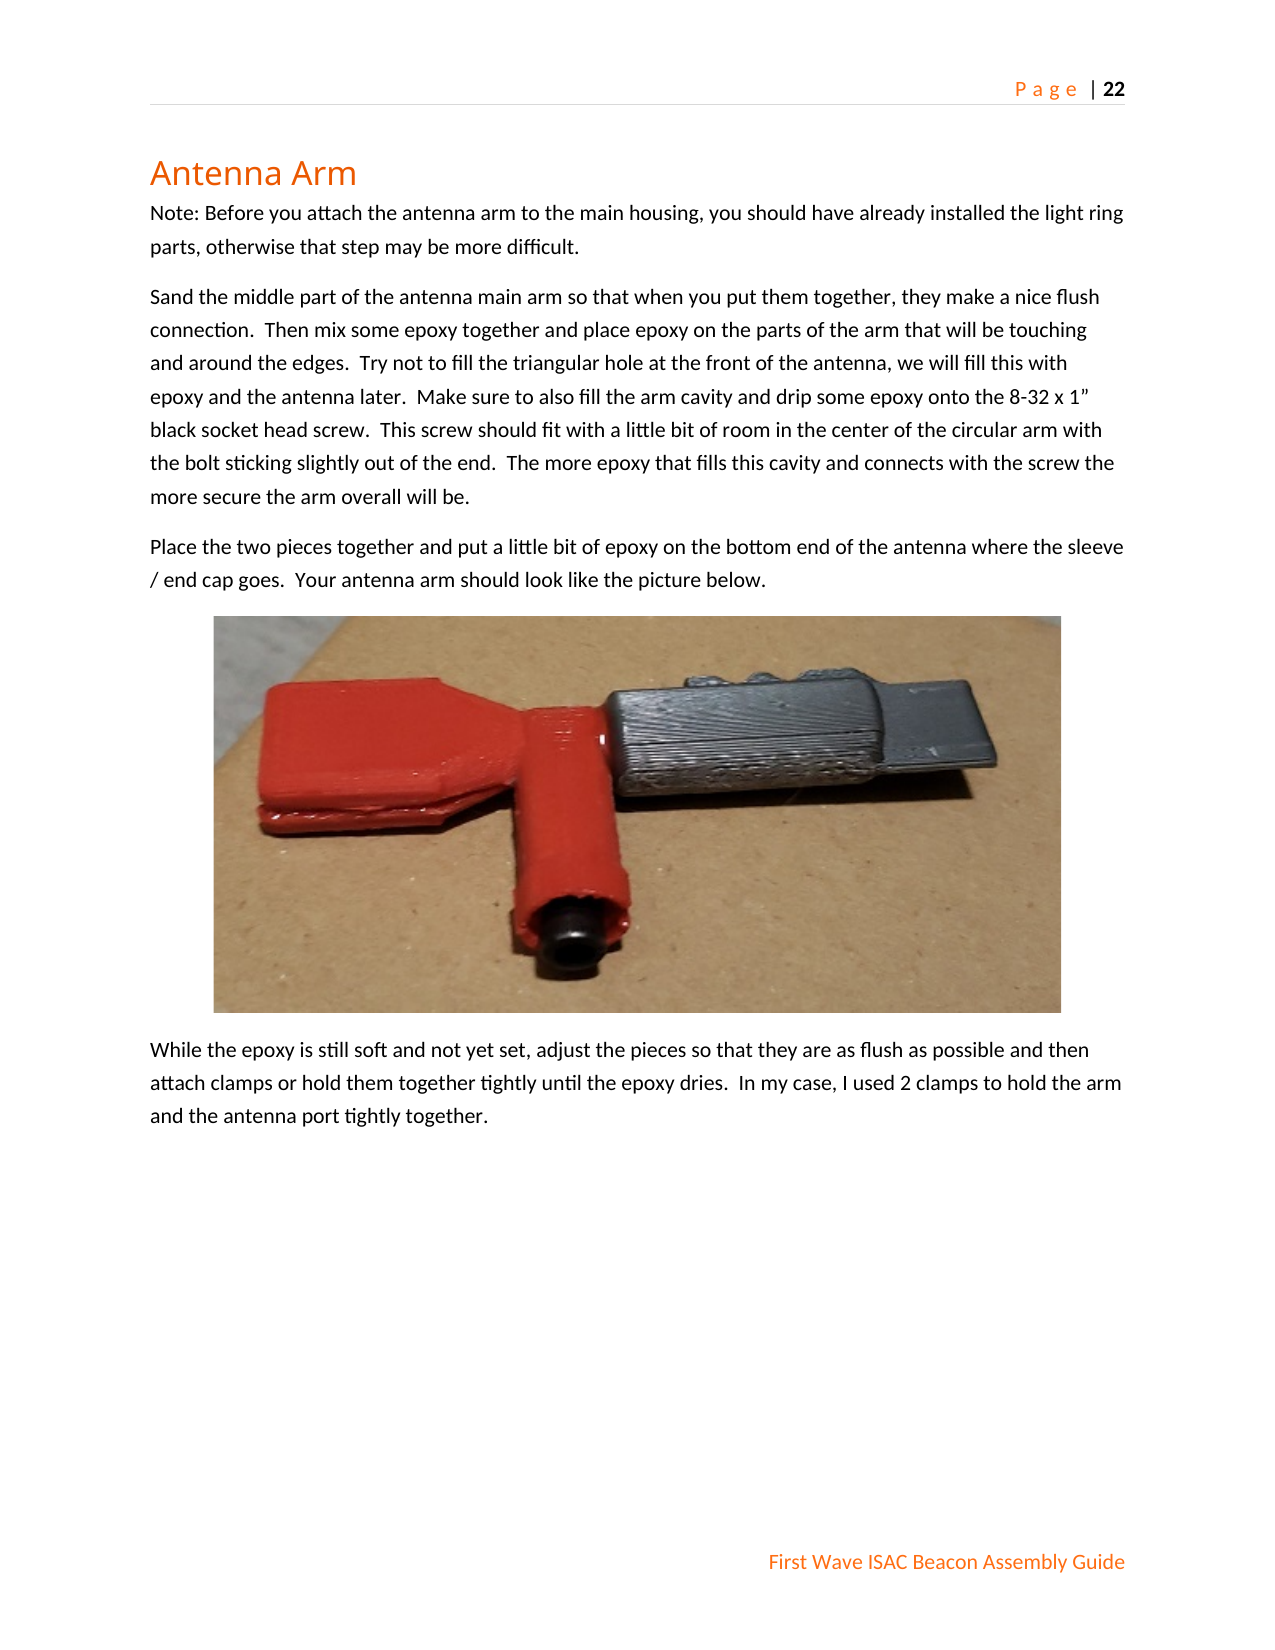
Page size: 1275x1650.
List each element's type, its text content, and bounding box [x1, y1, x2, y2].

text Place the two pieces together and put a little bit of epoxy on the bottom end of the antenna where the sleeve / end cap goes. Your antenna arm should look like the picture below. [150, 533, 1125, 593]
picture [213, 616, 1062, 1013]
text Note: Before you attach the antenna arm to the main housing, you should have already installed the light ring parts, otherwise that step may be more difficult. [150, 199, 1125, 259]
subtitle Antenna Arm [150, 150, 1125, 195]
text Sand the middle part of the antenna main arm so that when you put them together, they make a nice flush connection. Then mix some epoxy together and place epoxy on the parts of the arm that will be touching and around the edges. Try not to fill the triangular hole at the front of the antenna, we will fill this with epoxy and the antenna later. Make sure to also fill the arm cavity and drip some epoxy onto the 8-32 x 1” black socket head screw. This screw should fit with a little bit of room in the center of the circular arm with the bolt sticking slightly out of the end. The more epoxy that fills this cavity and connects with the screw the more secure the arm overall will be. [150, 283, 1125, 509]
text While the epoxy is still soft and not yet set, adjust the pieces so that they are as flush as possible and then attach clamps or hold them together tightly until the epoxy dries. In my case, I used 2 clamps to hold the arm and the antenna port tightly together. [150, 1036, 1125, 1129]
